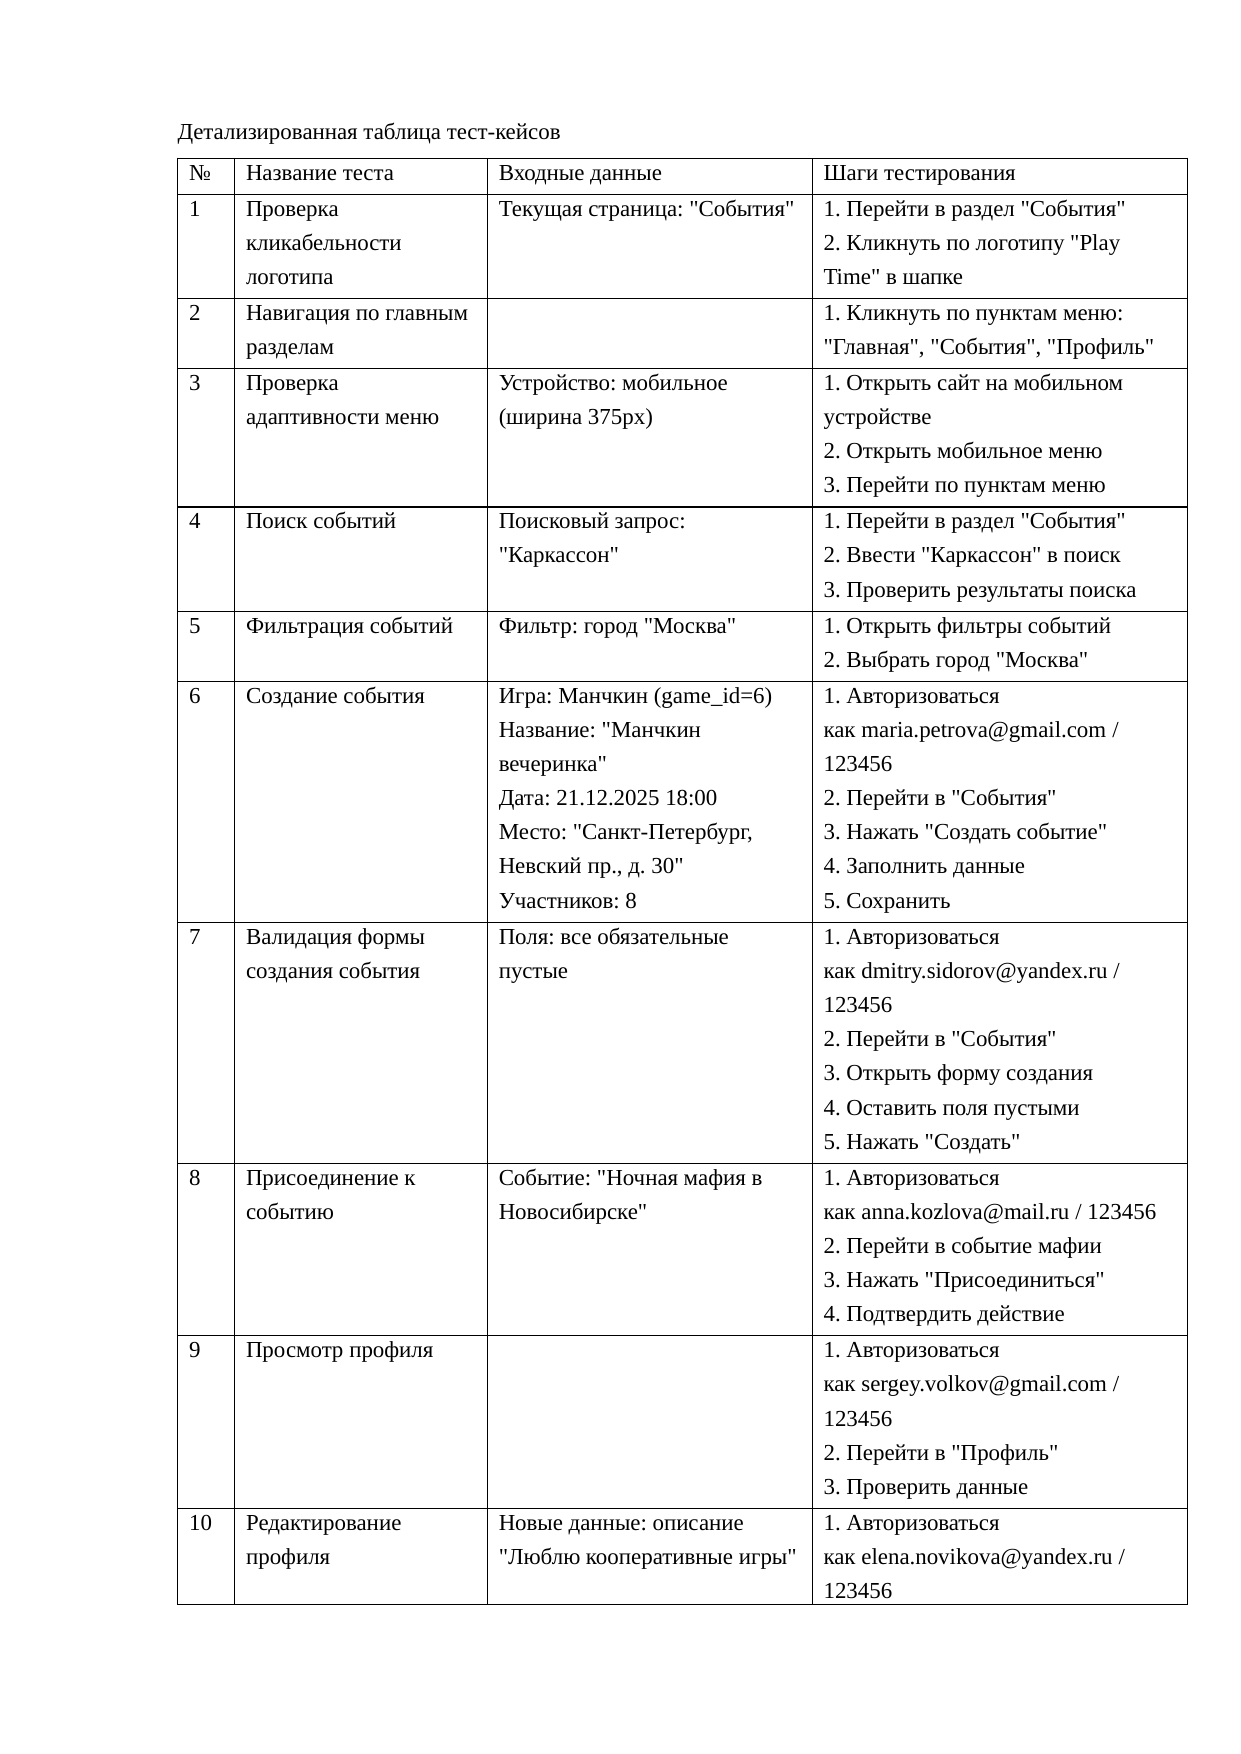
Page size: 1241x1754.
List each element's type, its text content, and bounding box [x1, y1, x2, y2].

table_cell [813, 1509, 1187, 1603]
table_cell 2 [178, 299, 234, 368]
table_cell 1. Открыть фильтры событий 2. Выбрать город "Москва" [813, 612, 1187, 681]
table_cell Событие: "Ночная мафия в Новосибирске" [488, 1164, 812, 1335]
table_cell 8 [178, 1164, 234, 1335]
table_cell 1. Авторизоваться как anna.kozlova@mail.ru / 123456 2. Перейти в событие мафии 3. Нажать "Присоединиться" 4. Подтвердить действие [813, 1164, 1187, 1335]
table_cell Фильтрация событий [235, 612, 487, 681]
table_cell 1. Авторизоваться как maria.petrova@gmail.com / 123456 2. Перейти в "События" 3. Нажать "Создать событие" 4. Заполнить данные 5. Сохранить [813, 682, 1187, 922]
table_cell 9 [178, 1336, 234, 1508]
table_cell Навигация по главным разделам [235, 299, 487, 368]
table_cell [488, 1336, 812, 1508]
table_cell 6 [178, 682, 234, 922]
table_cell 1. Открыть сайт на мобильном устройстве 2. Открыть мобильное меню 3. Перейти по пунктам меню [813, 369, 1187, 506]
table_cell 4 [178, 508, 234, 611]
table_cell Поиск событий [235, 508, 487, 611]
table_cell 10 [178, 1509, 234, 1603]
table_cell Просмотр профиля [235, 1336, 487, 1508]
table_cell Поля: все обязательные пустые [488, 923, 812, 1163]
table_cell 7 [178, 923, 234, 1163]
table_cell 3 [178, 369, 234, 506]
table_header Название теста [235, 159, 487, 193]
table_cell 1. Перейти в раздел "События" 2. Кликнуть по логотипу "Play Time" в шапке [813, 195, 1187, 298]
table_cell Присоединение к событию [235, 1164, 487, 1335]
table_cell 1. Кликнуть по пунктам меню: "Главная", "События", "Профиль" [813, 299, 1187, 368]
text Детализированная таблица тест-кейсов [177, 118, 1152, 144]
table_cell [488, 1509, 812, 1603]
table_cell 5 [178, 612, 234, 681]
table_cell 1. Перейти в раздел "События" 2. Ввести "Каркассон" в поиск 3. Проверить результаты поиска [813, 508, 1187, 611]
table_cell Проверка адаптивности меню [235, 369, 487, 506]
table_cell Устройство: мобильное (ширина 375px) [488, 369, 812, 506]
table_cell Игра: Манчкин (game_id=6) Название: "Манчкин вечеринка" Дата: 21.12.2025 18:00 Место: "Санкт-Петербург, Невский пр., д. 30" Участников: 8 [488, 682, 812, 922]
table_header Шаги тестирования [813, 159, 1187, 193]
table_cell Текущая страница: "События" [488, 195, 812, 298]
table_cell Создание события [235, 682, 487, 922]
table_cell [488, 299, 812, 368]
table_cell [235, 1509, 487, 1603]
table_header № [178, 159, 234, 193]
table_cell Поисковый запрос: "Каркассон" [488, 508, 812, 611]
table_cell Проверка кликабельности логотипа [235, 195, 487, 298]
table_cell 1. Авторизоваться как sergey.volkov@gmail.com / 123456 2. Перейти в "Профиль" 3. Проверить данные [813, 1336, 1187, 1508]
table_cell Фильтр: город "Москва" [488, 612, 812, 681]
table_cell 1 [178, 195, 234, 298]
table_cell 1. Авторизоваться как dmitry.sidorov@yandex.ru / 123456 2. Перейти в "События" 3. Открыть форму создания 4. Оставить поля пустыми 5. Нажать "Создать" [813, 923, 1187, 1163]
table_header Входные данные [488, 159, 812, 193]
table_cell Валидация формы создания события [235, 923, 487, 1163]
